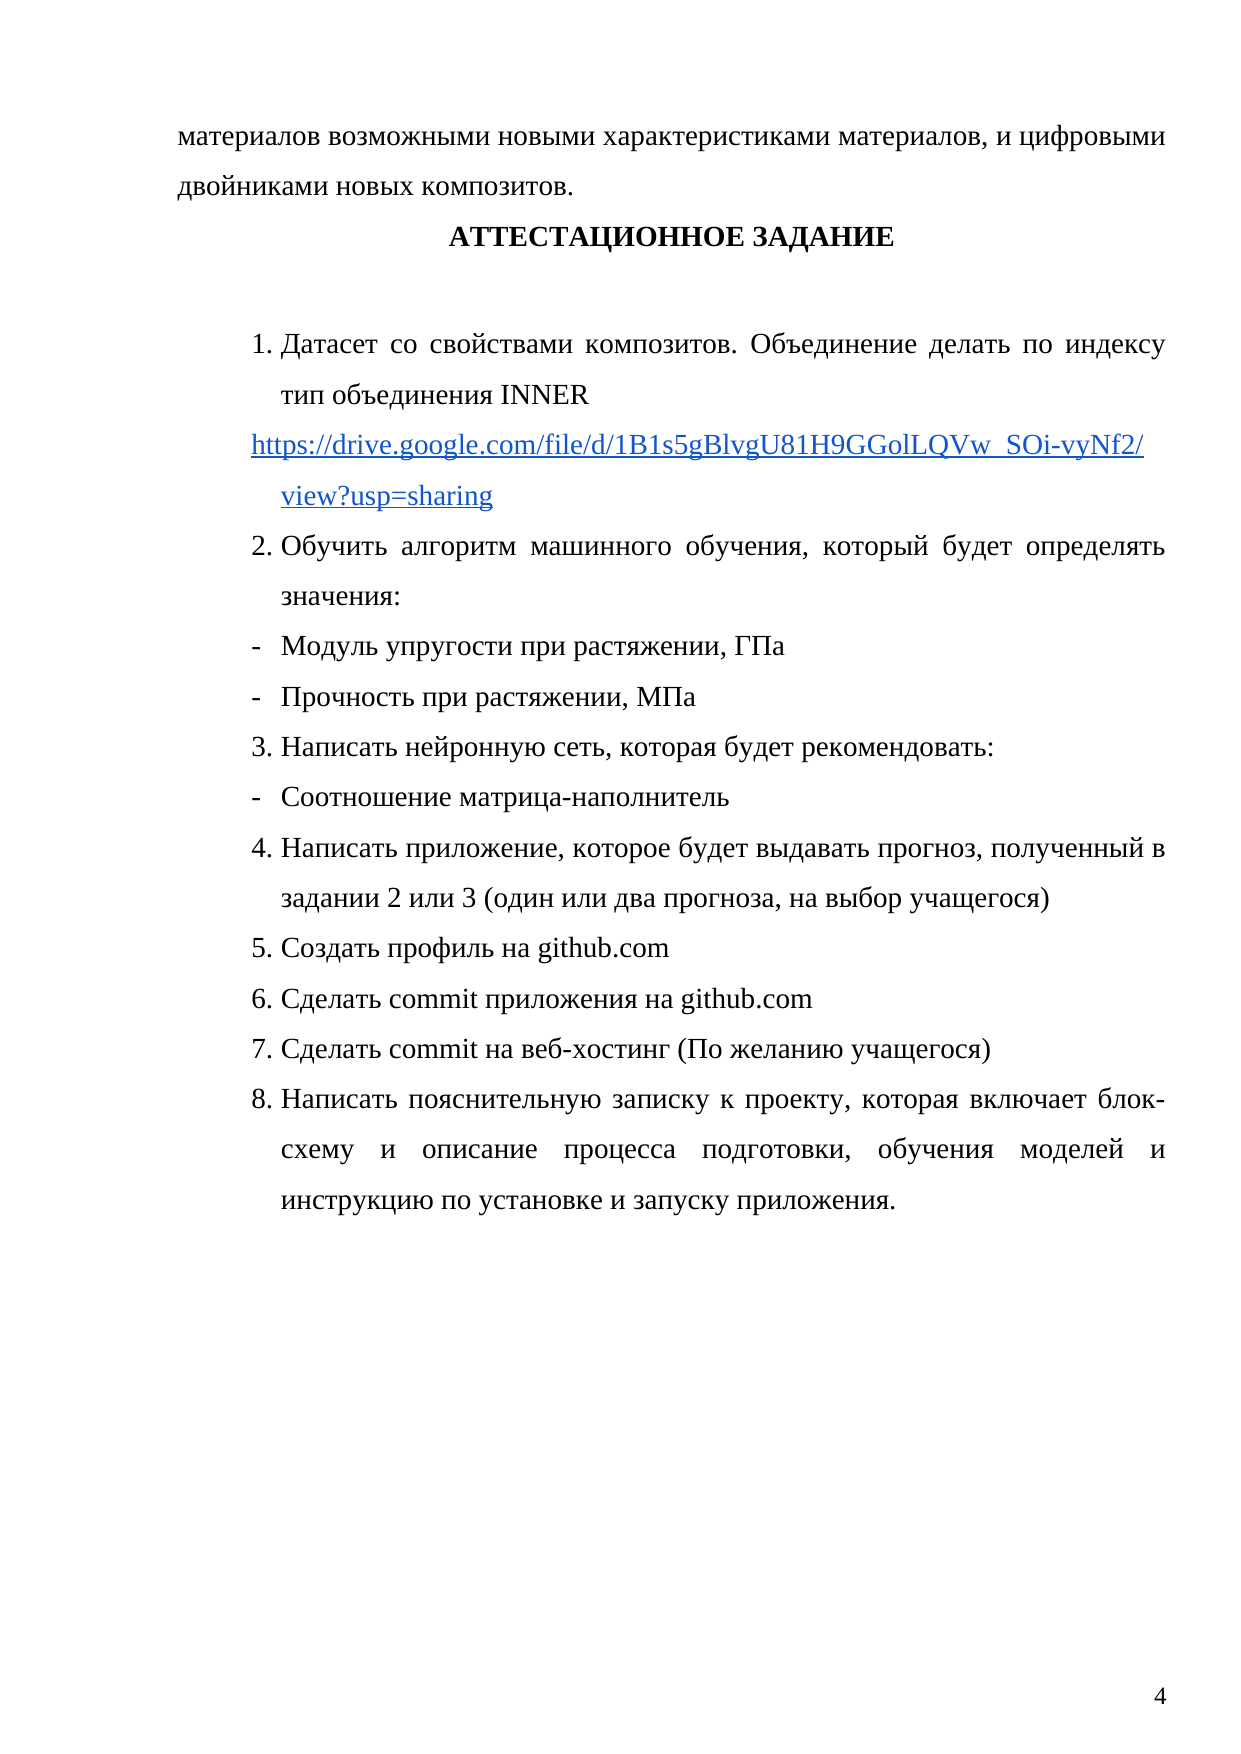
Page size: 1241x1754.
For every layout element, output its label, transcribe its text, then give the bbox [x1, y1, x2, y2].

list Написать пояснительную записку к проекту, которая включает блок-схему и описание процесса подготовки, обучения моделей и инструкцию по установке и запуску приложения. [251, 1081, 1166, 1216]
list Создать профиль на github.com [251, 930, 1166, 964]
text АТТЕСТАЦИОННОЕ ЗАДАНИЕ [177, 219, 1166, 252]
list Соотношение матрица-наполнитель [251, 779, 1166, 813]
list Сделать commit на веб-хостинг (По желанию учащегося) [251, 1031, 1166, 1064]
list Датасет со свойствами композитов. Объединение делать по индексу тип объединения INNER [251, 327, 1166, 411]
list Модуль упругости при растяжении, ГПа [251, 628, 1166, 662]
list Обучить алгоритм машинного обучения, который будет определять значения: [251, 528, 1166, 612]
text https://drive.google.com/file/d/1B1s5gBlvgU81H9GGolLQVw_SOi-vyNf2/view?usp=sharing [251, 427, 1166, 511]
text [177, 118, 1166, 202]
list Сделать commit приложения на github.com [251, 981, 1166, 1014]
list Прочность при растяжении, МПа [251, 679, 1166, 712]
list Написать нейронную сеть, которая будет рекомендовать: [251, 729, 1166, 763]
list Написать приложение, которое будет выдавать прогноз, полученный в задании 2 или 3 (один или два прогноза, на выбор учащегося) [251, 830, 1166, 914]
